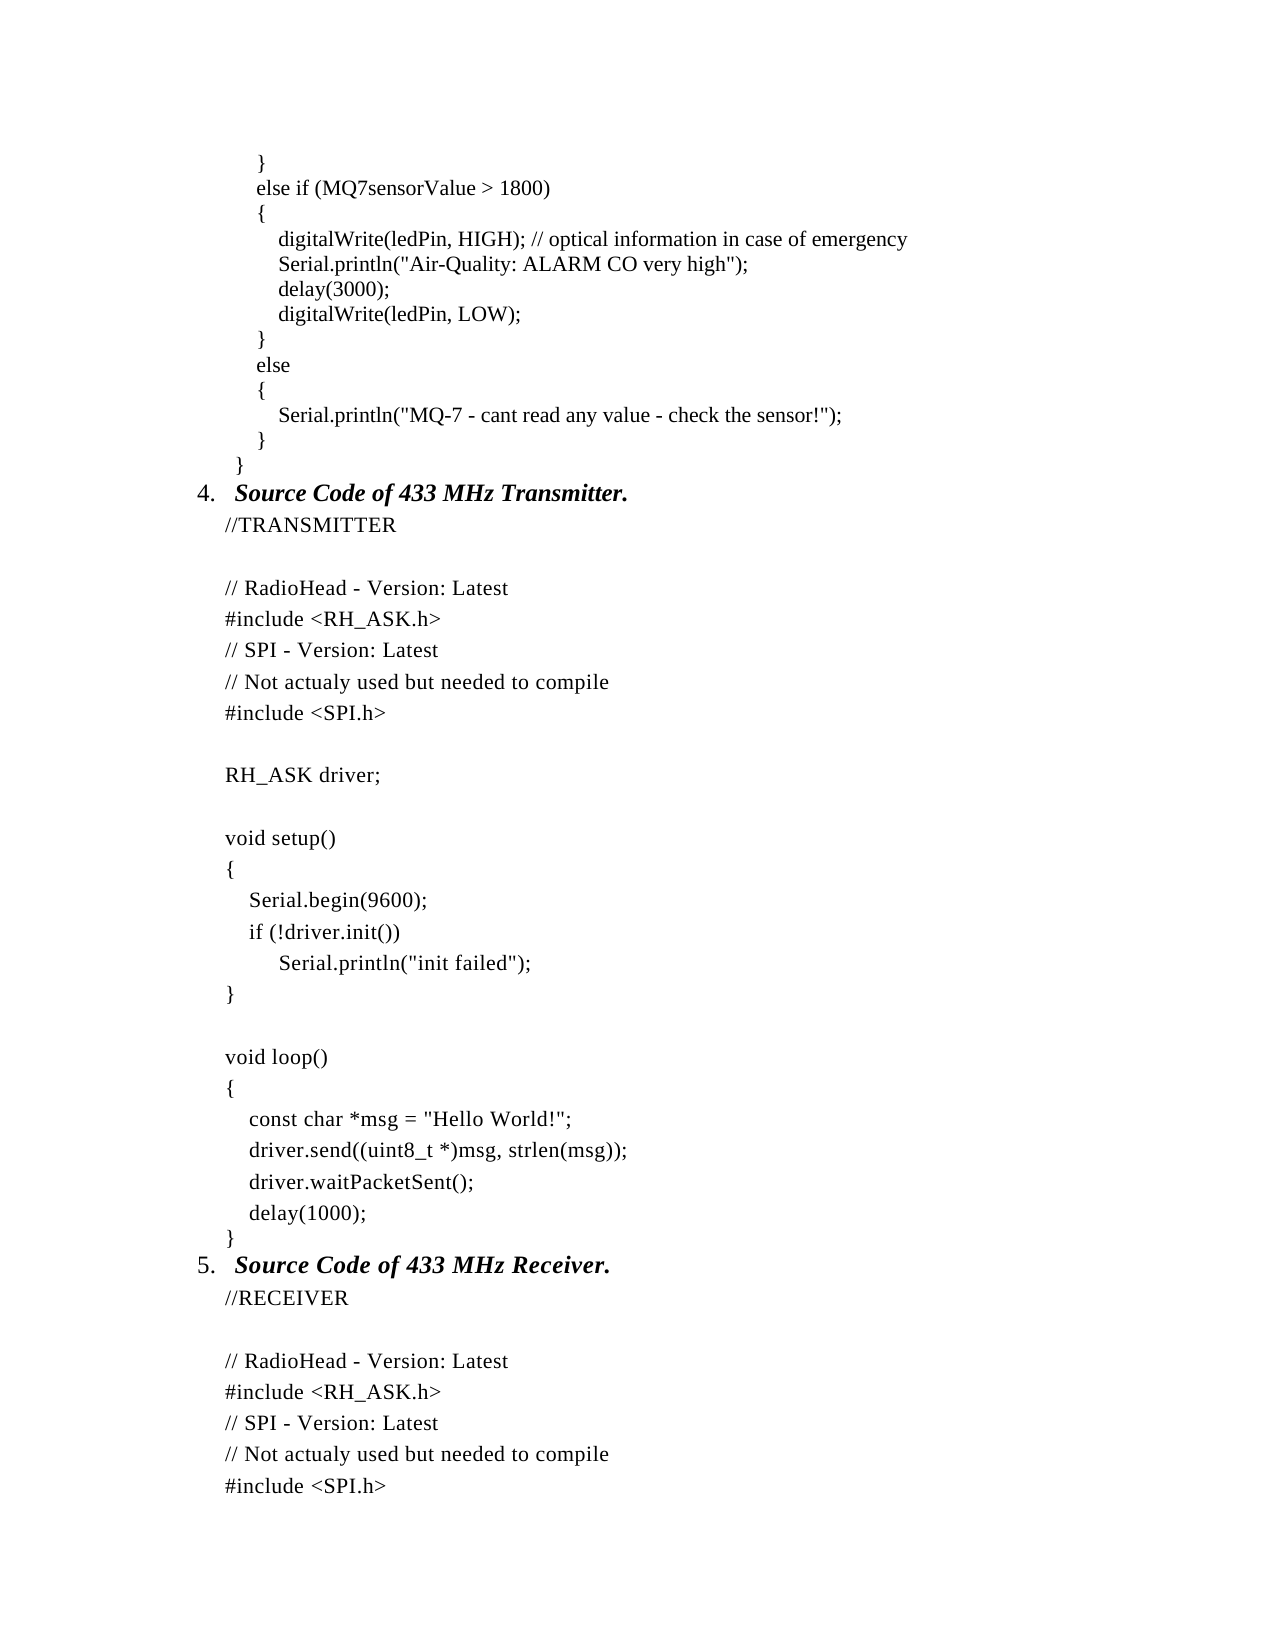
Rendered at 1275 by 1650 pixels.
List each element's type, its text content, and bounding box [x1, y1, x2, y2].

text // RadioHead - Version: Latest [225, 569, 1125, 600]
text } [225, 1225, 1125, 1250]
text void setup() [225, 819, 1125, 850]
text delay(1000); [225, 1194, 1125, 1225]
text #include <SPI.h> [225, 694, 1125, 725]
text driver.waitPacketSent(); [225, 1163, 1125, 1194]
text // Not actualy used but needed to compile [225, 1435, 1125, 1467]
list digitalWrite(ledPin, HIGH); // optical information in case of emergency [234, 226, 1125, 251]
text Serial.begin(9600); [225, 881, 1125, 913]
text // RadioHead - Version: Latest [225, 1342, 1125, 1373]
text //RECEIVER [225, 1279, 1125, 1310]
list Serial.println("Air-Quality: ALARM CO very high"); [234, 251, 1125, 276]
text #include <RH_ASK.h> [225, 1373, 1125, 1404]
text // SPI - Version: Latest [225, 1404, 1125, 1435]
list digitalWrite(ledPin, LOW); [234, 301, 1125, 326]
list else if (MQ7sensorValue > 1800) [234, 175, 1125, 200]
text } [225, 975, 1125, 1006]
list } [234, 452, 1125, 478]
list Source Code of 433 MHz Receiver. [197, 1250, 1125, 1279]
text // SPI - Version: Latest [225, 631, 1125, 663]
list { [234, 377, 1125, 402]
text const char *msg = "Hello World!"; [225, 1100, 1125, 1131]
text #include <RH_ASK.h> [225, 600, 1125, 631]
text if (!driver.init()) [225, 913, 1125, 944]
list } [234, 150, 1125, 175]
list else [234, 352, 1125, 377]
list } [234, 427, 1125, 452]
text #include <SPI.h> [225, 1467, 1125, 1498]
text { [225, 850, 1125, 881]
list { [234, 200, 1125, 226]
text Serial.println("init failed"); [225, 944, 1125, 975]
text void loop() [225, 1038, 1125, 1069]
text //TRANSMITTER [225, 506, 1125, 538]
text RH_ASK driver; [225, 756, 1125, 788]
text driver.send((uint8_t *)msg, strlen(msg)); [225, 1131, 1125, 1163]
list } [234, 326, 1125, 352]
text { [225, 1069, 1125, 1100]
list delay(3000); [234, 276, 1125, 301]
text // Not actualy used but needed to compile [225, 663, 1125, 694]
list Source Code of 433 MHz Transmitter. [197, 478, 1125, 506]
list Serial.println("MQ-7 - cant read any value - check the sensor!"); [234, 402, 1125, 427]
